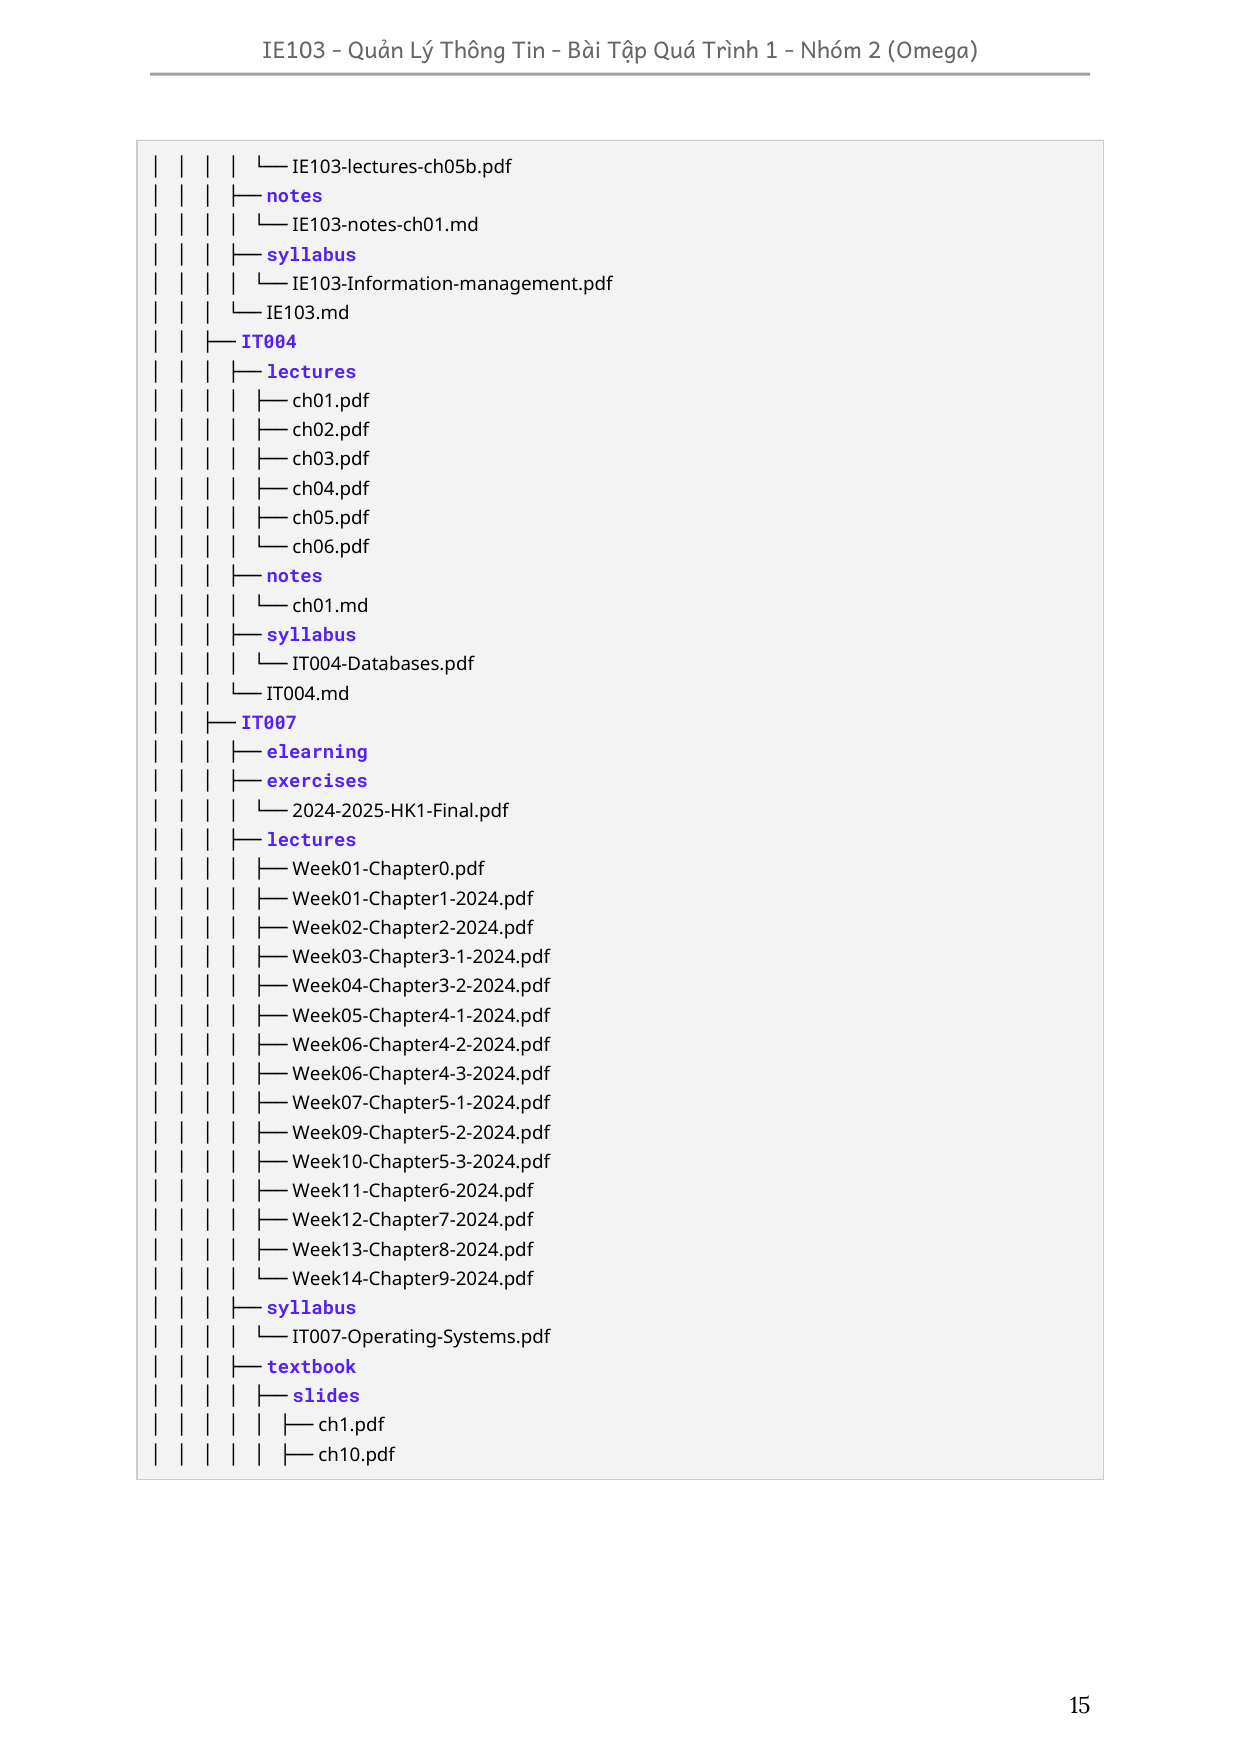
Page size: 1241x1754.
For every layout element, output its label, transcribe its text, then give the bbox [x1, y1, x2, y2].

text │ │ │ ├── syllabus [138, 1281, 1103, 1310]
text │ │ │ │ ├── Week12-Chapter7-2024.pdf [138, 1193, 1103, 1222]
text │ │ │ │ ├── ch01.pdf [138, 374, 1103, 403]
text │ │ │ ├── exercises [138, 754, 1103, 783]
text │ │ │ │ ├── Week13-Chapter8-2024.pdf [138, 1222, 1103, 1252]
text │ │ │ │ ├── Week03-Chapter3-1-2024.pdf [138, 930, 1103, 959]
text │ │ │ │ ├── Week09-Chapter5-2-2024.pdf [138, 1105, 1103, 1135]
text │ │ │ ├── lectures [138, 813, 1103, 842]
text │ │ │ ├── syllabus [138, 608, 1103, 637]
text │ │ │ ├── notes [138, 169, 1103, 198]
text │ │ │ │ ├── ch05.pdf [138, 491, 1103, 520]
text │ │ │ ├── elearning [138, 725, 1103, 754]
text │ │ │ │ ├── Week06-Chapter4-3-2024.pdf [138, 1047, 1103, 1076]
text │ │ │ │ └── IT004-Databases.pdf [138, 637, 1103, 666]
text │ │ │ │ ├── Week06-Chapter4-2-2024.pdf [138, 1018, 1103, 1047]
text │ │ │ │ ├── Week01-Chapter0.pdf [138, 842, 1103, 871]
text │ │ │ ├── lectures [138, 344, 1103, 374]
text │ │ │ │ └── ch01.md [138, 578, 1103, 608]
text │ │ │ │ ├── Week10-Chapter5-3-2024.pdf [138, 1135, 1103, 1164]
text │ │ ├── IT004 [138, 315, 1103, 344]
text │ │ │ │ └── Week14-Chapter9-2024.pdf [138, 1252, 1103, 1281]
text │ │ │ │ ├── Week07-Chapter5-1-2024.pdf [138, 1076, 1103, 1105]
text │ │ │ │ └── IT007-Operating-Systems.pdf [138, 1310, 1103, 1339]
text │ │ │ │ ├── Week01-Chapter1-2024.pdf [138, 871, 1103, 901]
text │ │ │ │ └── IE103-notes-ch01.md [138, 198, 1103, 227]
text │ │ │ │ └── IE103-lectures-ch05b.pdf [138, 141, 1103, 169]
text │ │ │ ├── notes [138, 549, 1103, 578]
text │ │ │ │ │ ├── ch1.pdf [138, 1398, 1103, 1427]
text │ │ │ │ ├── Week04-Chapter3-2-2024.pdf [138, 959, 1103, 988]
text │ │ │ │ ├── Week11-Chapter6-2024.pdf [138, 1164, 1103, 1193]
text │ │ │ │ ├── Week05-Chapter4-1-2024.pdf [138, 988, 1103, 1018]
text │ │ ├── IT007 [138, 696, 1103, 725]
text │ │ │ │ └── ch06.pdf [138, 520, 1103, 549]
text │ │ │ │ └── 2024-2025-HK1-Final.pdf [138, 783, 1103, 813]
text │ │ │ │ ├── ch02.pdf [138, 403, 1103, 432]
text │ │ │ │ ├── ch04.pdf [138, 461, 1103, 491]
text │ │ │ │ ├── Week02-Chapter2-2024.pdf [138, 901, 1103, 930]
text │ │ │ │ ├── slides [138, 1369, 1103, 1398]
text │ │ │ │ └── IE103-Information-management.pdf [138, 257, 1103, 286]
text │ │ │ └── IT004.md [138, 666, 1103, 696]
text │ │ │ ├── syllabus [138, 227, 1103, 257]
text │ │ │ └── IE103.md [138, 286, 1103, 315]
text │ │ │ │ │ ├── ch10.pdf [138, 1427, 1103, 1479]
text │ │ │ │ ├── ch03.pdf [138, 432, 1103, 461]
text │ │ │ ├── textbook [138, 1339, 1103, 1369]
